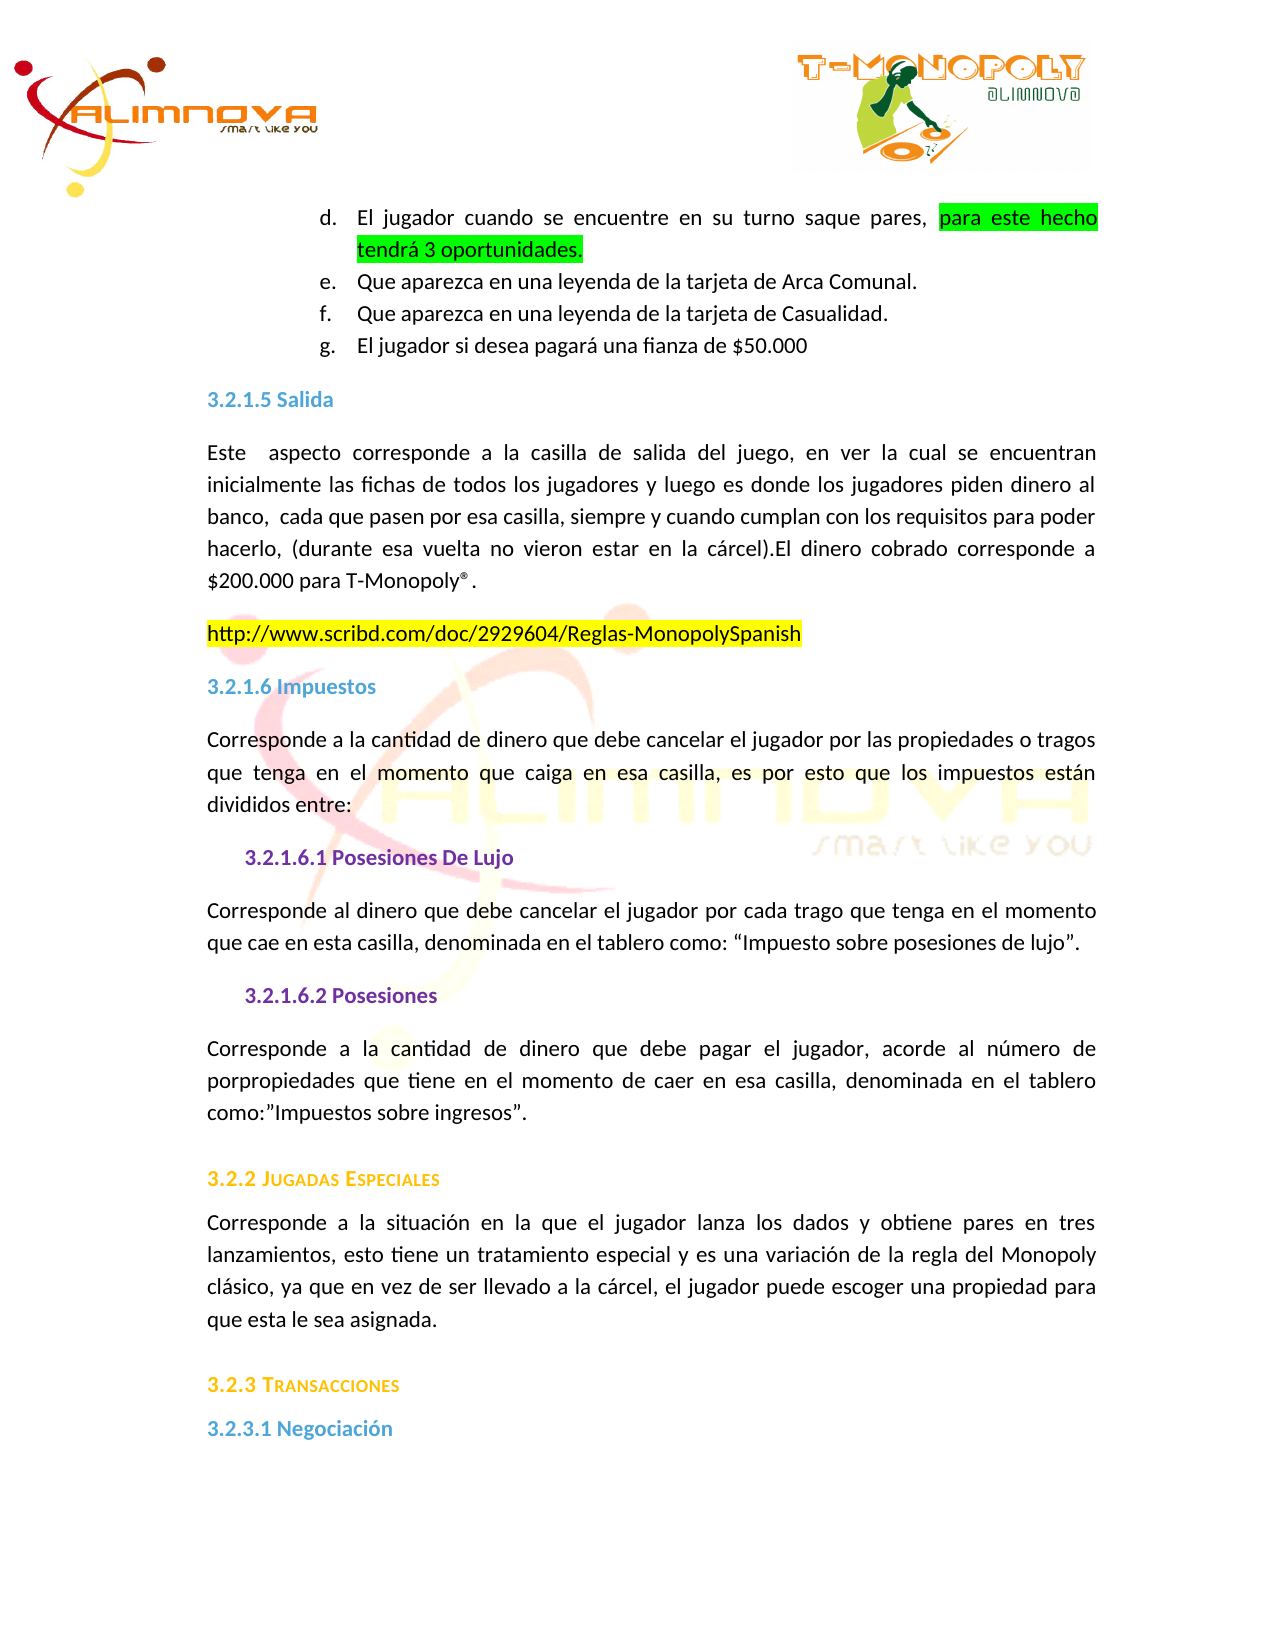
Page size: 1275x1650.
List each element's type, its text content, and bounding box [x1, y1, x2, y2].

subtitle 3.2.3 Transacciones [207, 1370, 1098, 1398]
subtitle 3.2.1.5 Salida [207, 385, 1098, 413]
subtitle 3.2.1.6.1 Posesiones De Lujo [244, 843, 1098, 871]
text http://www.scribd.com/doc/2929604/Reglas-MonopolySpanish [207, 619, 1098, 647]
picture [792, 40, 1093, 173]
list Que aparezca en una leyenda de la tarjeta de Arca Comunal. [319, 267, 1098, 295]
list Que aparezca en una leyenda de la tarjeta de Casualidad. [319, 299, 1098, 327]
list El jugador si desea pagará una fianza de $50.000 [319, 332, 1098, 360]
text Corresponde a la cantidad de dinero que debe pagar el jugador, acorde al número de porpropiedades que tiene en el momento de caer en esa casilla, denominada en el tablero como:”Impuestos sobre ingresos”. [207, 1034, 1098, 1127]
subtitle 3.2.1.6 Impuestos [207, 672, 1098, 701]
subtitle 3.2.2 Jugadas Especiales [207, 1164, 1098, 1192]
text Este aspecto corresponde a la casilla de salida del juego, en ver la cual se encuentran inicialmente las fichas de todos los jugadores y luego es donde los jugadores piden dinero al banco, cada que pasen por esa casilla, siempre y cuando cumplan con los requisitos para poder hacerlo, (durante esa vuelta no vieron estar en la cárcel).El dinero cobrado corresponde a $200.000 para T-Monopoly®. [207, 438, 1098, 594]
picture [10, 55, 319, 199]
subtitle 3.2.3.1 Negociación [207, 1414, 1098, 1442]
list El jugador cuando se encuentre en su turno saque pares, para este hecho tendrá 3 oportunidades. [319, 177, 1098, 263]
text Corresponde al dinero que debe cancelar el jugador por cada trago que tenga en el momento que cae en esta casilla, denominada en el tablero como: “Impuesto sobre posesiones de lujo”. [207, 896, 1098, 956]
text Corresponde a la cantidad de dinero que debe cancelar el jugador por las propiedades o tragos que tenga en el momento que caiga en esa casilla, es por esto que los impuestos están divididos entre: [207, 726, 1098, 818]
subtitle 3.2.1.6.2 Posesiones [244, 981, 1098, 1009]
text Corresponde a la situación en la que el jugador lanza los dados y obtiene pares en tres lanzamientos, esto tiene un tratamiento especial y es una variación de la regla del Monopoly clásico, ya que en vez de ser llevado a la cárcel, el jugador puede escoger una propiedad para que esta le sea asignada. [207, 1208, 1098, 1333]
